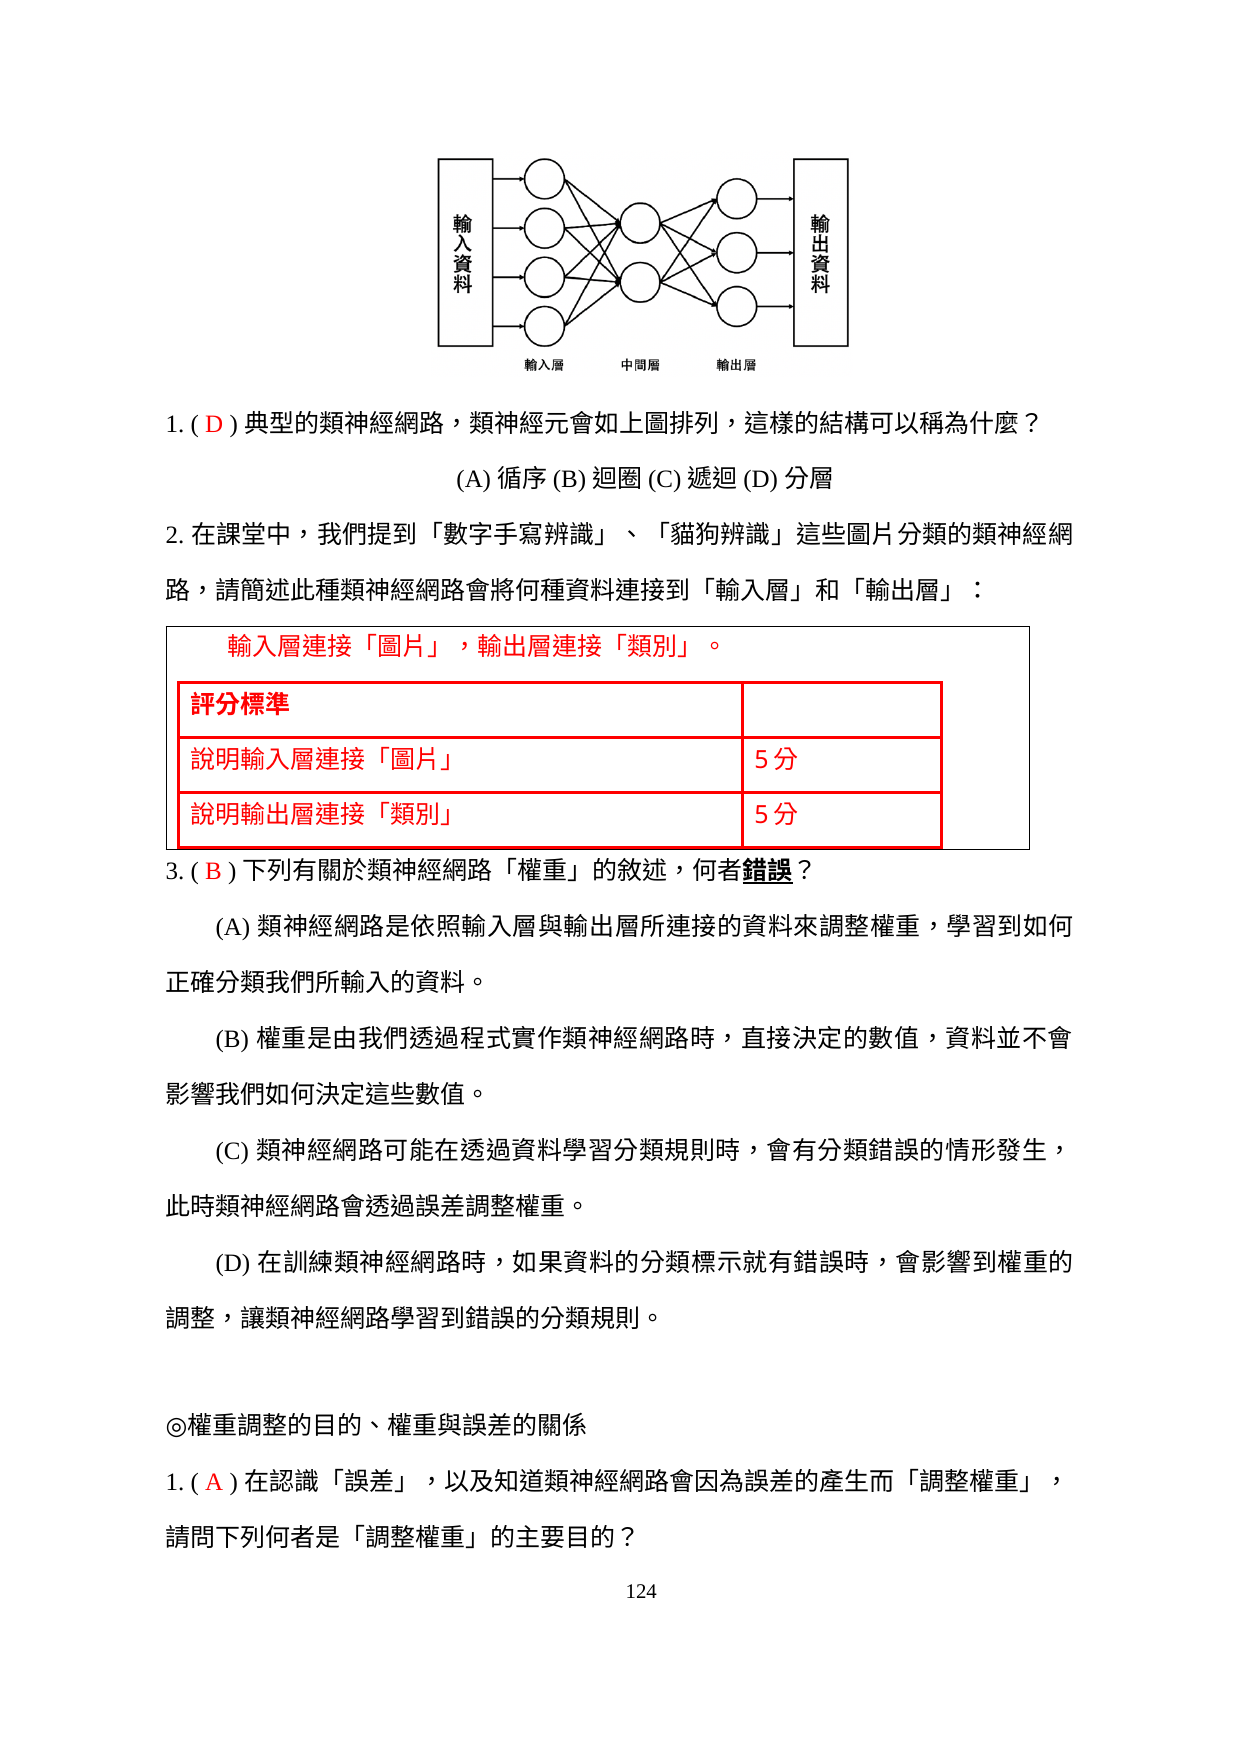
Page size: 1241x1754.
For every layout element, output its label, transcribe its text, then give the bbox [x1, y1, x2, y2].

text (A) 循序 (B) 迴圈 (C) 遞迴 (D) 分層 [165, 458, 1075, 496]
text 1. ( A ) 在認識「誤差」，以及知道類神經網路會因為誤差的產生而「調整權重」，請問下列何者是「調整權重」的主要目的？ [165, 1461, 1075, 1554]
picture [430, 150, 861, 389]
text (C) 類神經網路可能在透過資料學習分類規則時，會有分類錯誤的情形發生，此時類神經網路會透過誤差調整權重。 [165, 1129, 1075, 1223]
text (B) 權重是由我們透過程式實作類神經網路時，直接決定的數值，資料並不會影響我們如何決定這些數值。 [165, 1018, 1075, 1111]
text (D) 在訓練類神經網路時，如果資料的分類標示就有錯誤時，會影響到權重的調整，讓類神經網路學習到錯誤的分類規則。 [165, 1241, 1075, 1335]
text 3. ( B ) 下列有關於類神經網路「權重」的敘述，何者錯誤？ [165, 850, 1075, 888]
text ◎權重調整的目的、權重與誤差的關係 [165, 1405, 1075, 1443]
text 2. 在課堂中，我們提到「數字手寫辨識」、「貓狗辨識」這些圖片分類的類神經網路，請簡述此種類神經網路會將何種資料連接到「輸入層」和「輸出層」： [165, 514, 1075, 608]
text (A) 類神經網路是依照輸入層與輸出層所連接的資料來調整權重，學習到如何正確分類我們所輸入的資料。 [165, 906, 1075, 999]
table_header 輸入層連接「圖片」，輸出層連接「類別」。 [167, 627, 1029, 849]
text 1. ( D ) 典型的類神經網路，類神經元會如上圖排列，這樣的結構可以稱為什麼？ [165, 403, 1075, 440]
